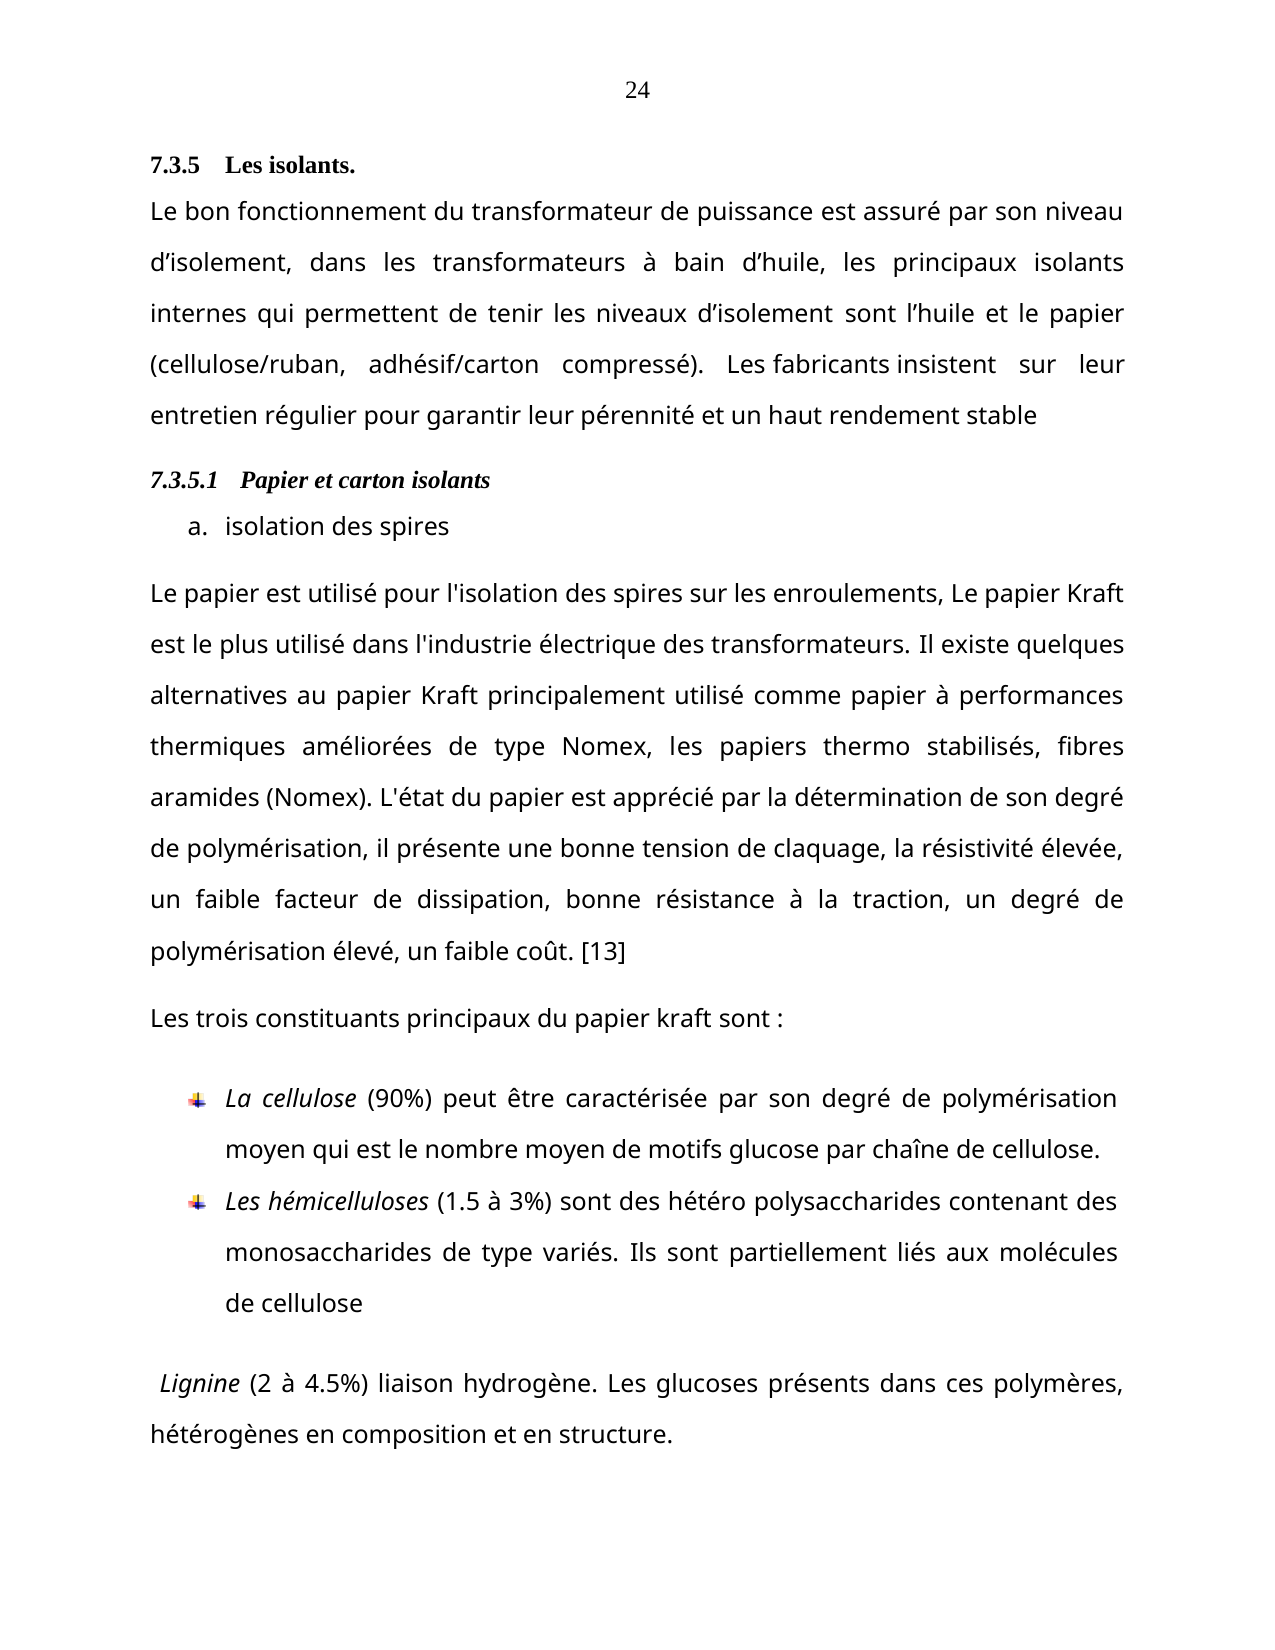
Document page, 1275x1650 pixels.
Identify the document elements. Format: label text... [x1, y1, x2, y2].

picture [188, 1193, 206, 1210]
text Lignine (2 à 4.5%) liaison hydrogène. Les glucoses présents dans ces polymères, hétérogènes en composition et en structure. [150, 1365, 1125, 1451]
text Les trois constituants principaux du papier kraft sont : [150, 1001, 1125, 1035]
picture [188, 1091, 206, 1108]
subtitle Papier et carton isolants [150, 465, 1125, 494]
list La cellulose (90%) peut être caractérisée par son degré de polymérisation moyen qui est le nombre moyen de motifs glucose par chaîne de cellulose. [187, 1081, 1119, 1166]
text Le bon fonctionnement du transformateur de puissance est assuré par son niveau d’isolement, dans les transformateurs à bain d’huile, les principaux isolants internes qui permettent de tenir les niveaux d’isolement sont l’huile et le papier (cellulose/ruban, adhésif/carton compressé). Les fabricants insistent sur leur entretien régulier pour garantir leur pérennité et un haut rendement stable [150, 193, 1125, 431]
list isolation des spires [187, 508, 1125, 542]
subtitle Les isolants. [150, 150, 1125, 179]
list Les hémicelluloses (1.5 à 3%) sont des hétéro polysaccharides contenant des monosaccharides de type variés. Ils sont partiellement liés aux molécules de cellulose [187, 1183, 1119, 1319]
text Le papier est utilisé pour l'isolation des spires sur les enroulements, Le papier Kraft est le plus utilisé dans l'industrie électrique des transformateurs. Il existe quelques alternatives au papier Kraft principalement utilisé comme papier à performances thermiques améliorées de type Nomex, les papiers thermo stabilisés, fibres aramides (Nomex). L'état du papier est apprécié par la détermination de son degré de polymérisation, il présente une bonne tension de claquage, la résistivité élevée, un faible facteur de dissipation, bonne résistance à la traction, un degré de polymérisation élevé, un faible coût. [13] [150, 576, 1125, 967]
